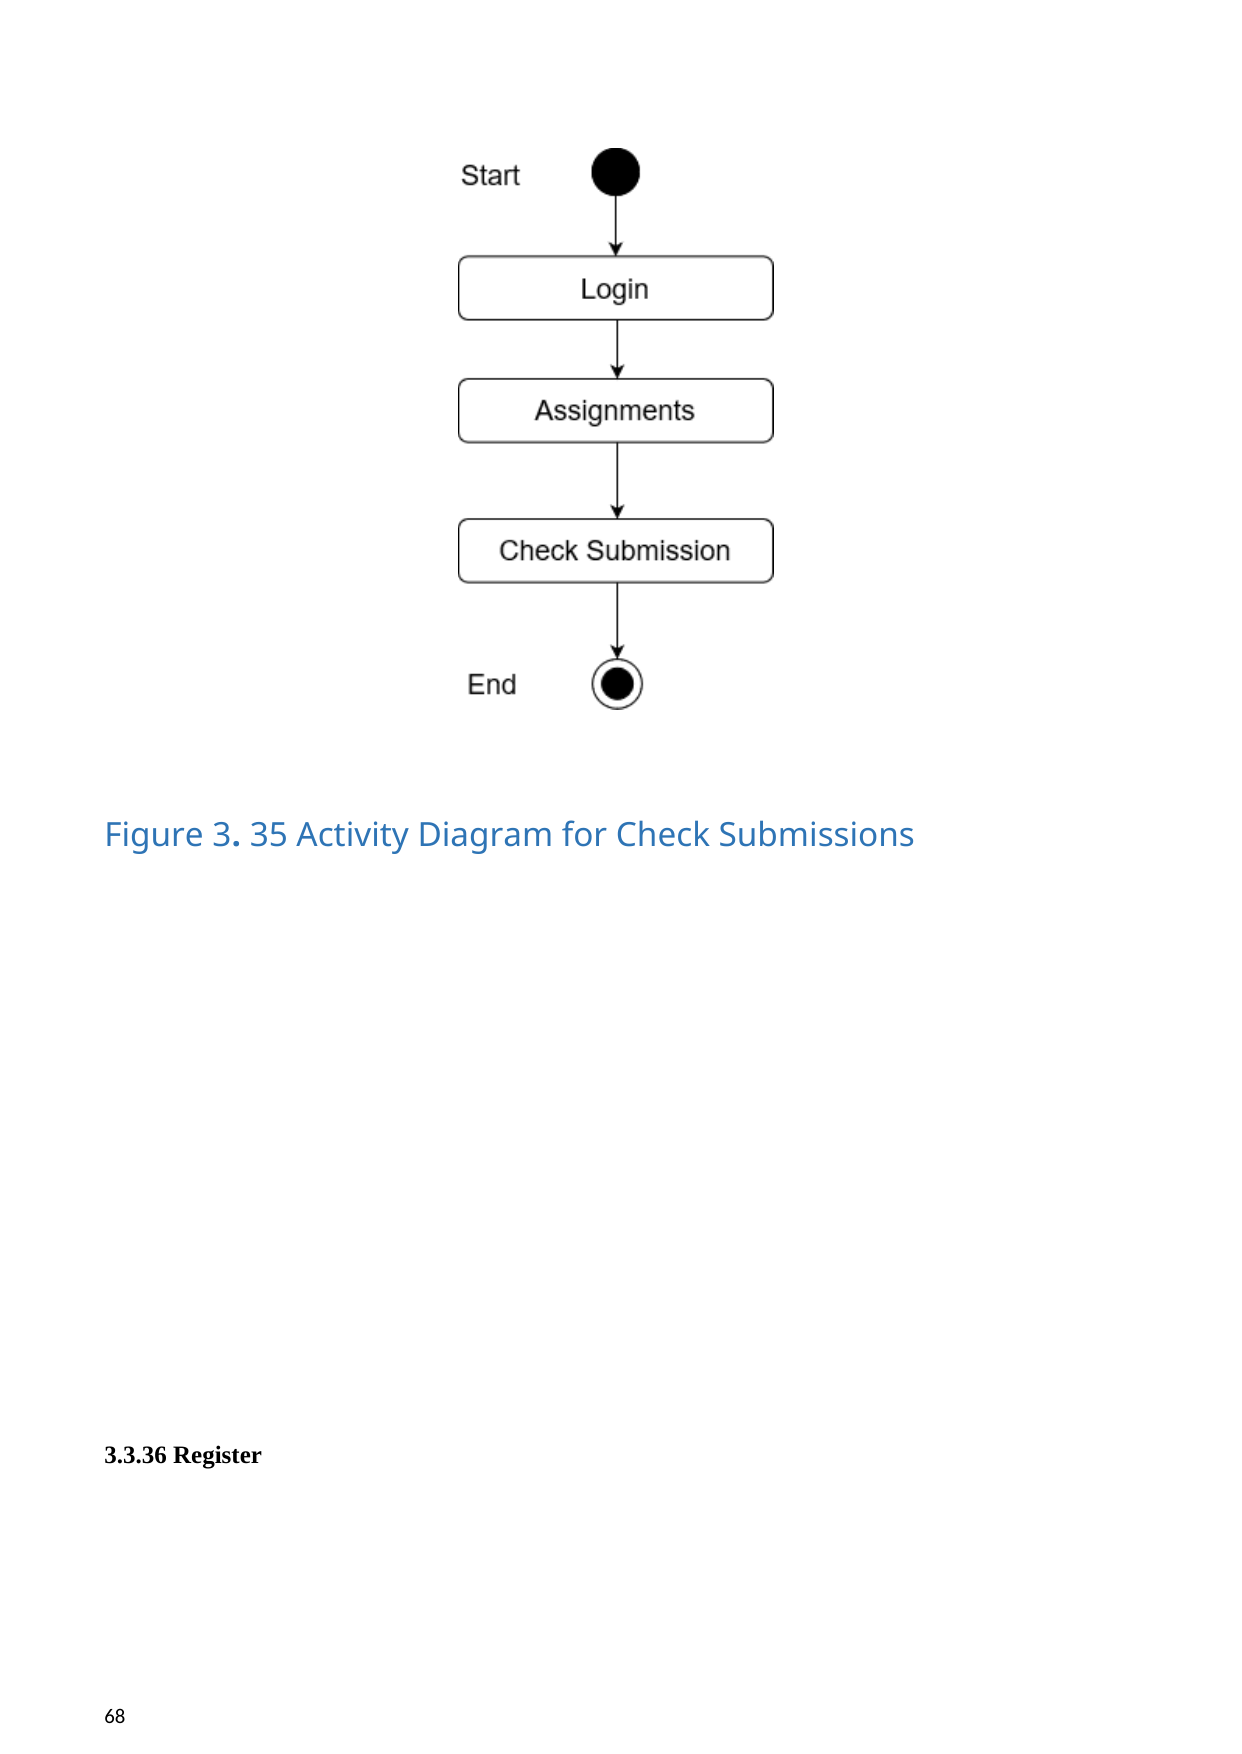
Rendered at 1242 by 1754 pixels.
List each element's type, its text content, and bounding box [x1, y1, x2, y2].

subtitle Figure 3. 35 Activity Diagram for Check Submissions [104, 811, 1128, 856]
text 3.3.36 Register [104, 1441, 1128, 1469]
picture [458, 148, 774, 710]
